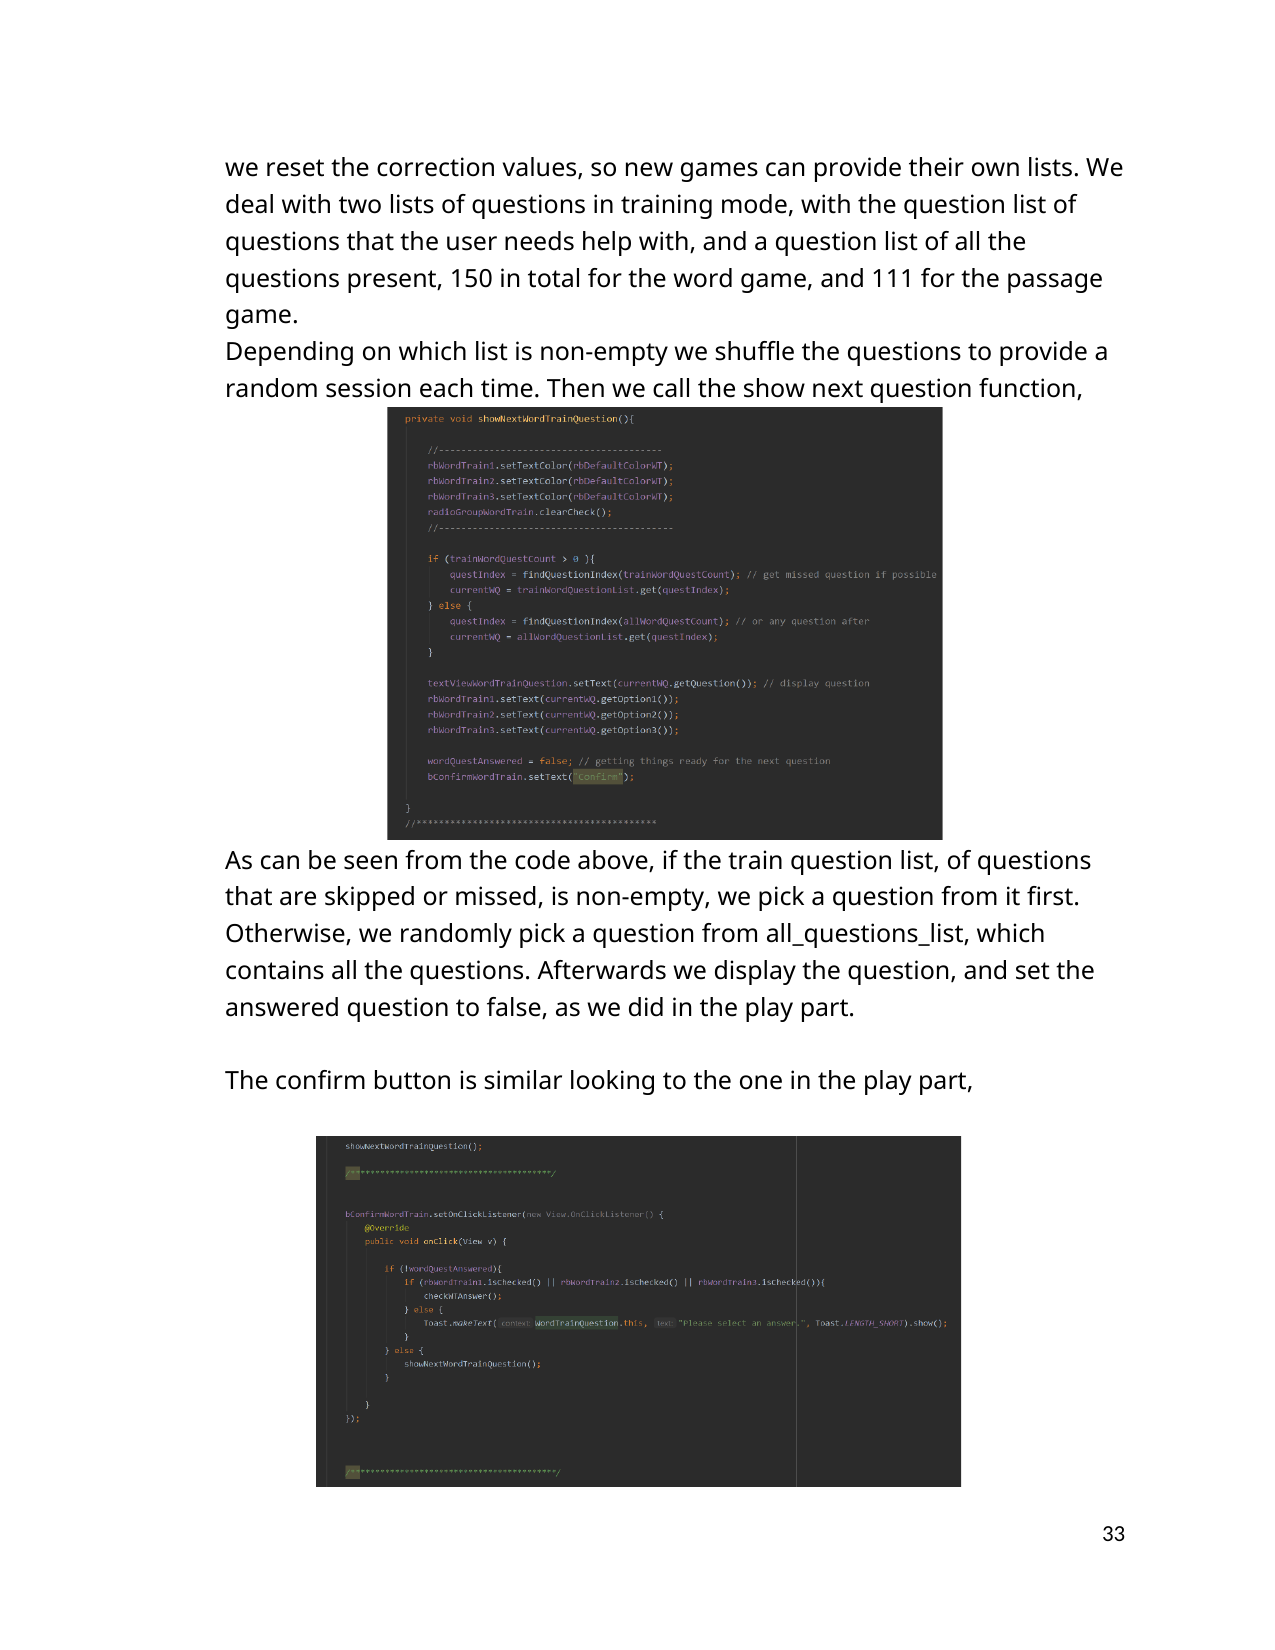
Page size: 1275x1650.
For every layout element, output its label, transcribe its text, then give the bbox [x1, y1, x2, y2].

picture [387, 407, 943, 840]
list As can be seen from the code above, if the train question list, of questions that are skipped or missed, is non-empty, we pick a question from it first. Otherwise, we randomly pick a question from all_questions_list, which contains all the questions. Afterwards we display the question, and set the answered question to false, as we did in the play part. [225, 842, 1125, 1023]
list The confirm button is similar looking to the one in the play part, [225, 1063, 1125, 1097]
picture [316, 1136, 962, 1487]
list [225, 150, 1125, 331]
list Depending on which list is non-empty we shuffle the questions to provide a random session each time. Then we call the show next question function, [225, 334, 1125, 405]
